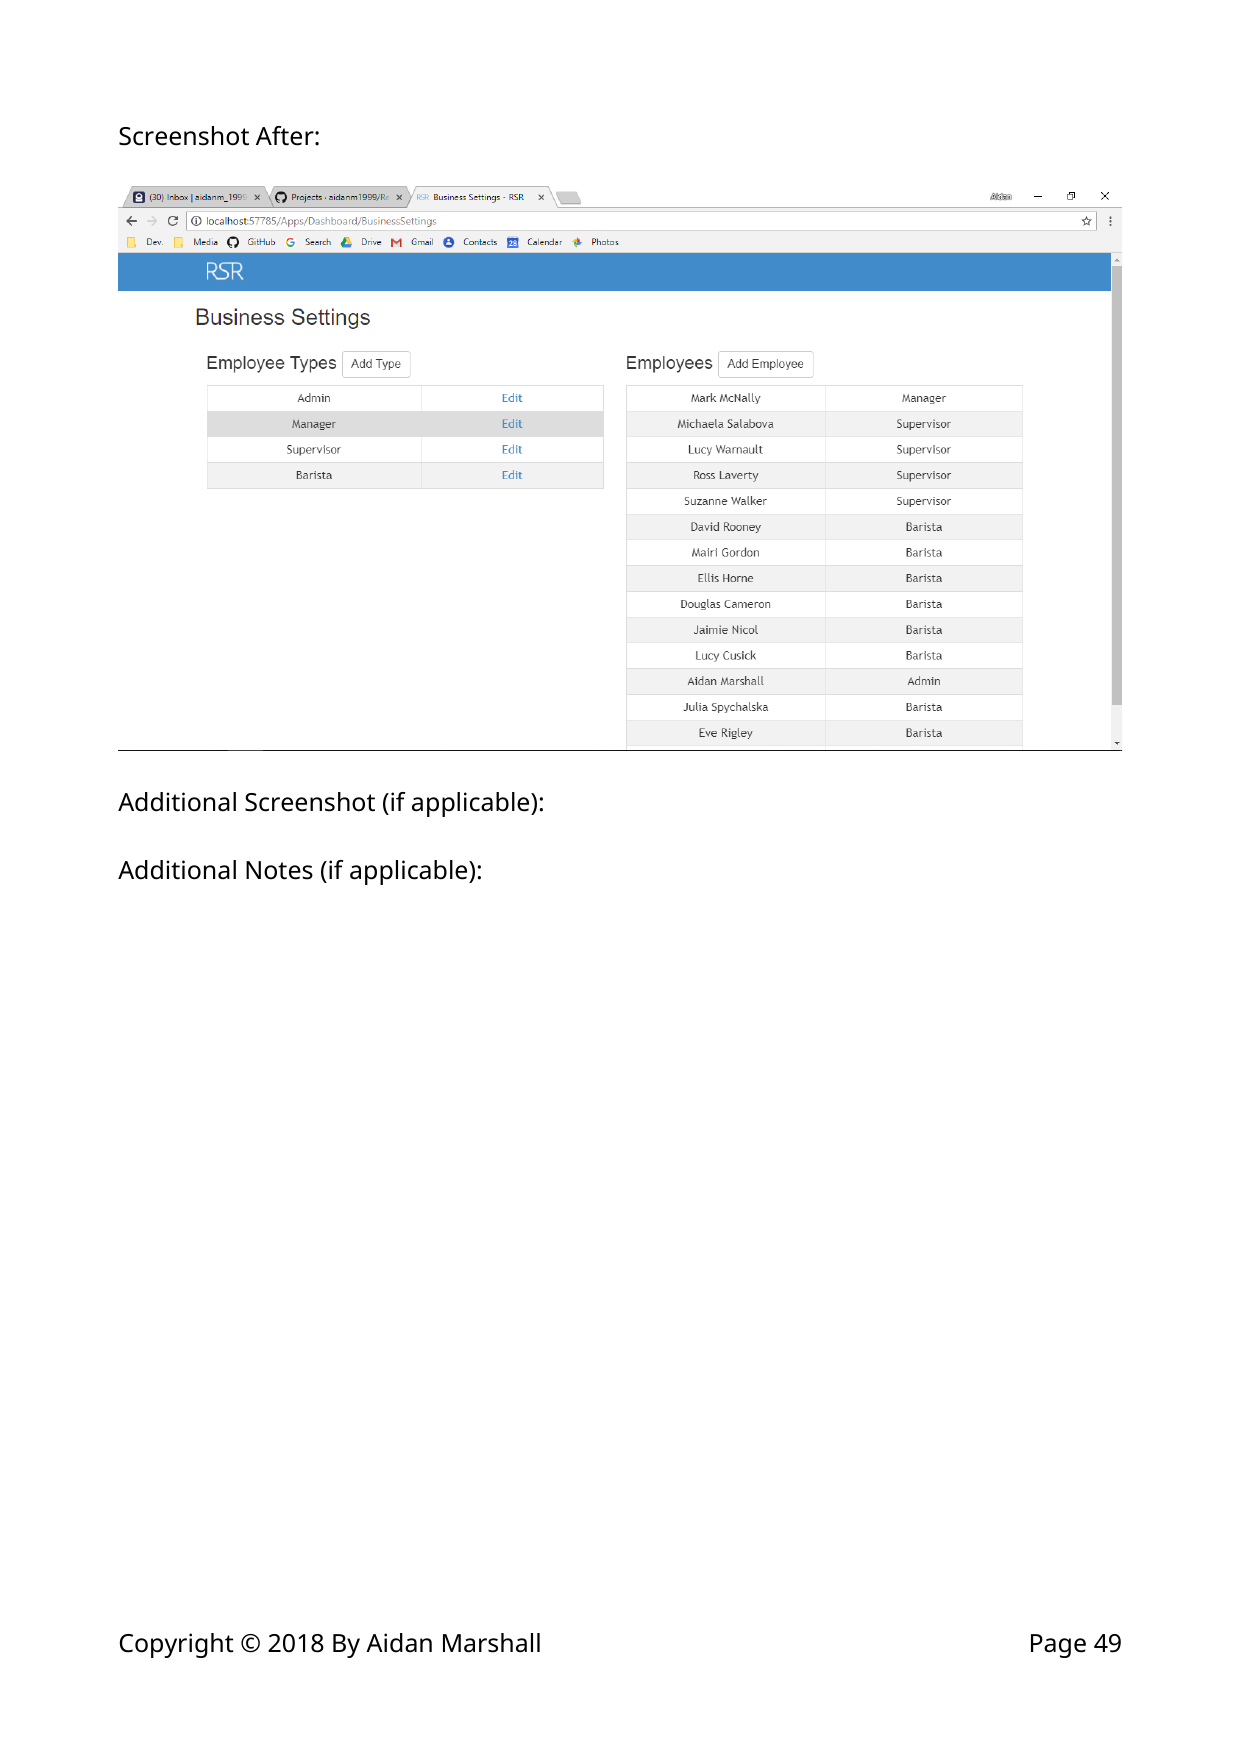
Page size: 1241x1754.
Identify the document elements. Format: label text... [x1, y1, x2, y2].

picture [118, 186, 1123, 751]
text Additional Notes (if applicable): [118, 853, 1122, 887]
text Screenshot After: [118, 118, 1122, 152]
text Additional Screenshot (if applicable): [118, 785, 1122, 819]
